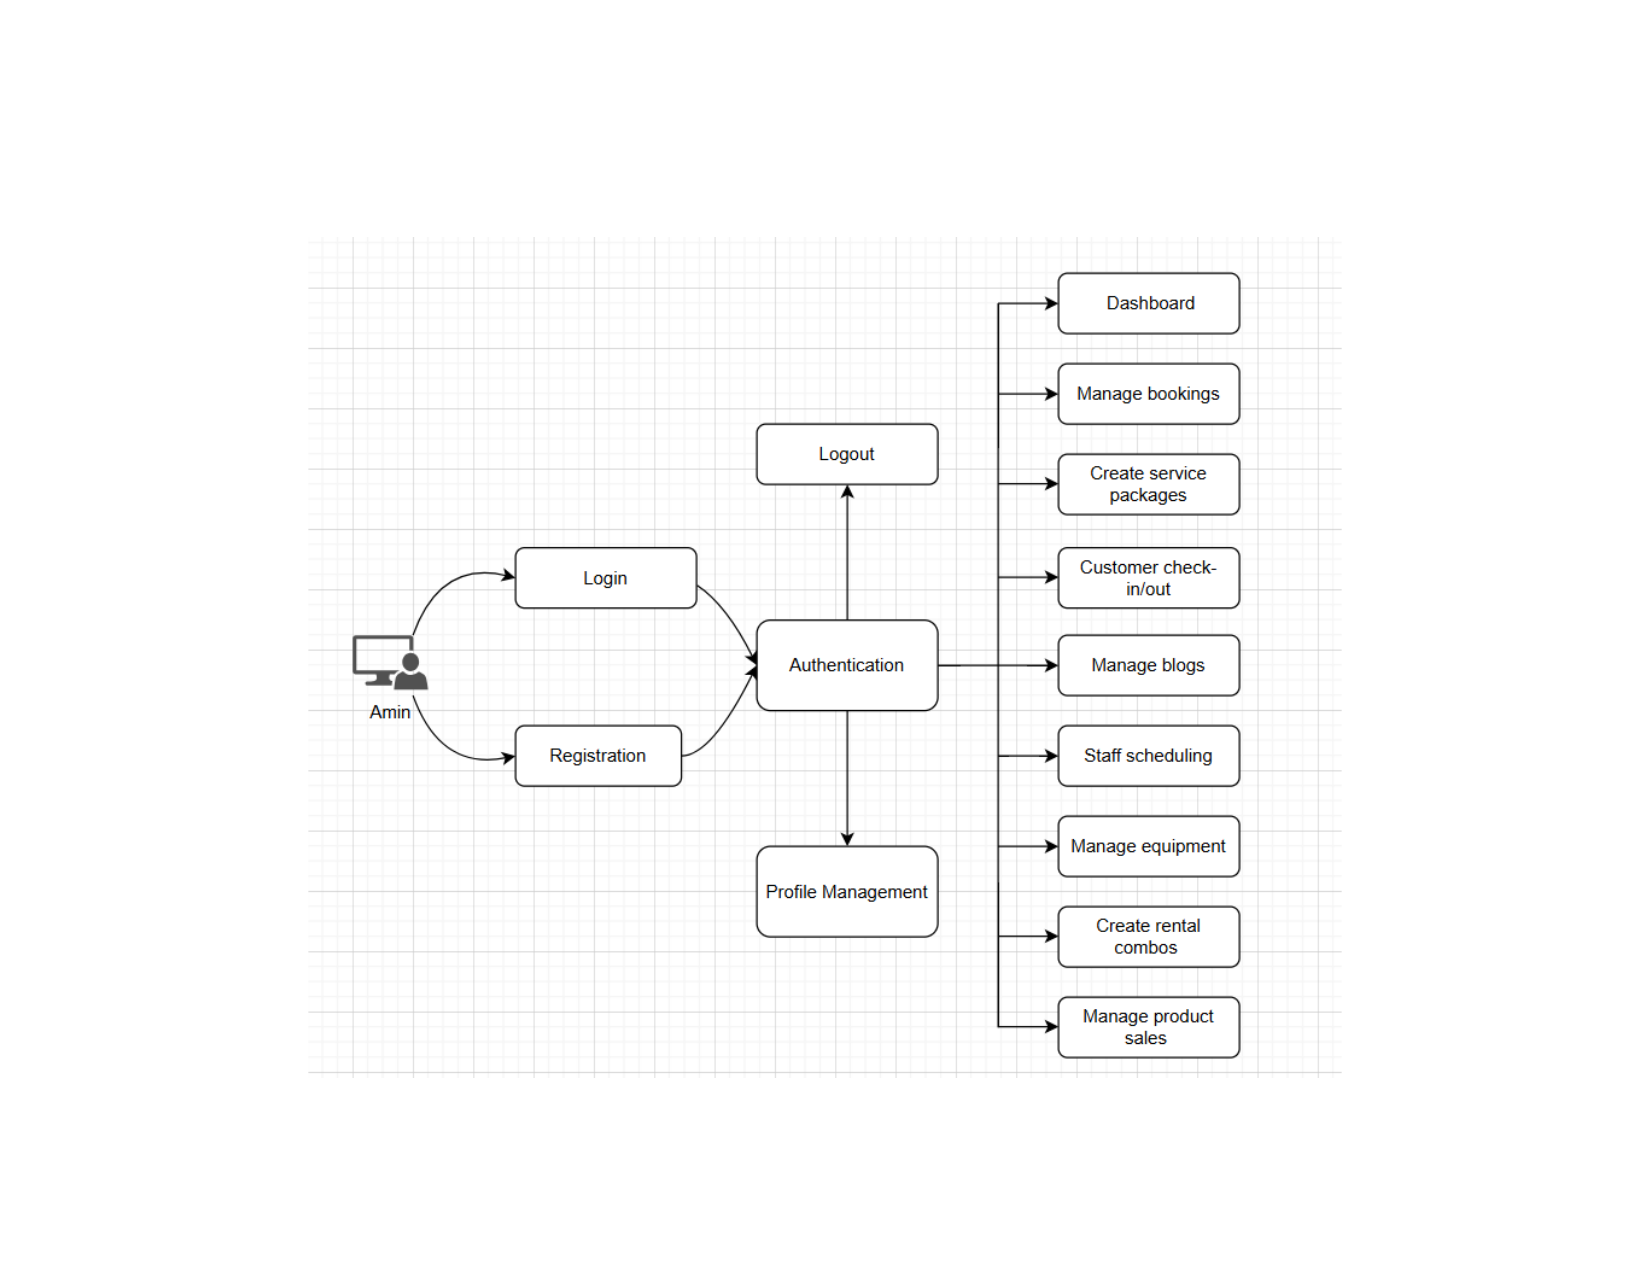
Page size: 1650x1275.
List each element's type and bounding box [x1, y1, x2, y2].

picture [308, 237, 1342, 1078]
